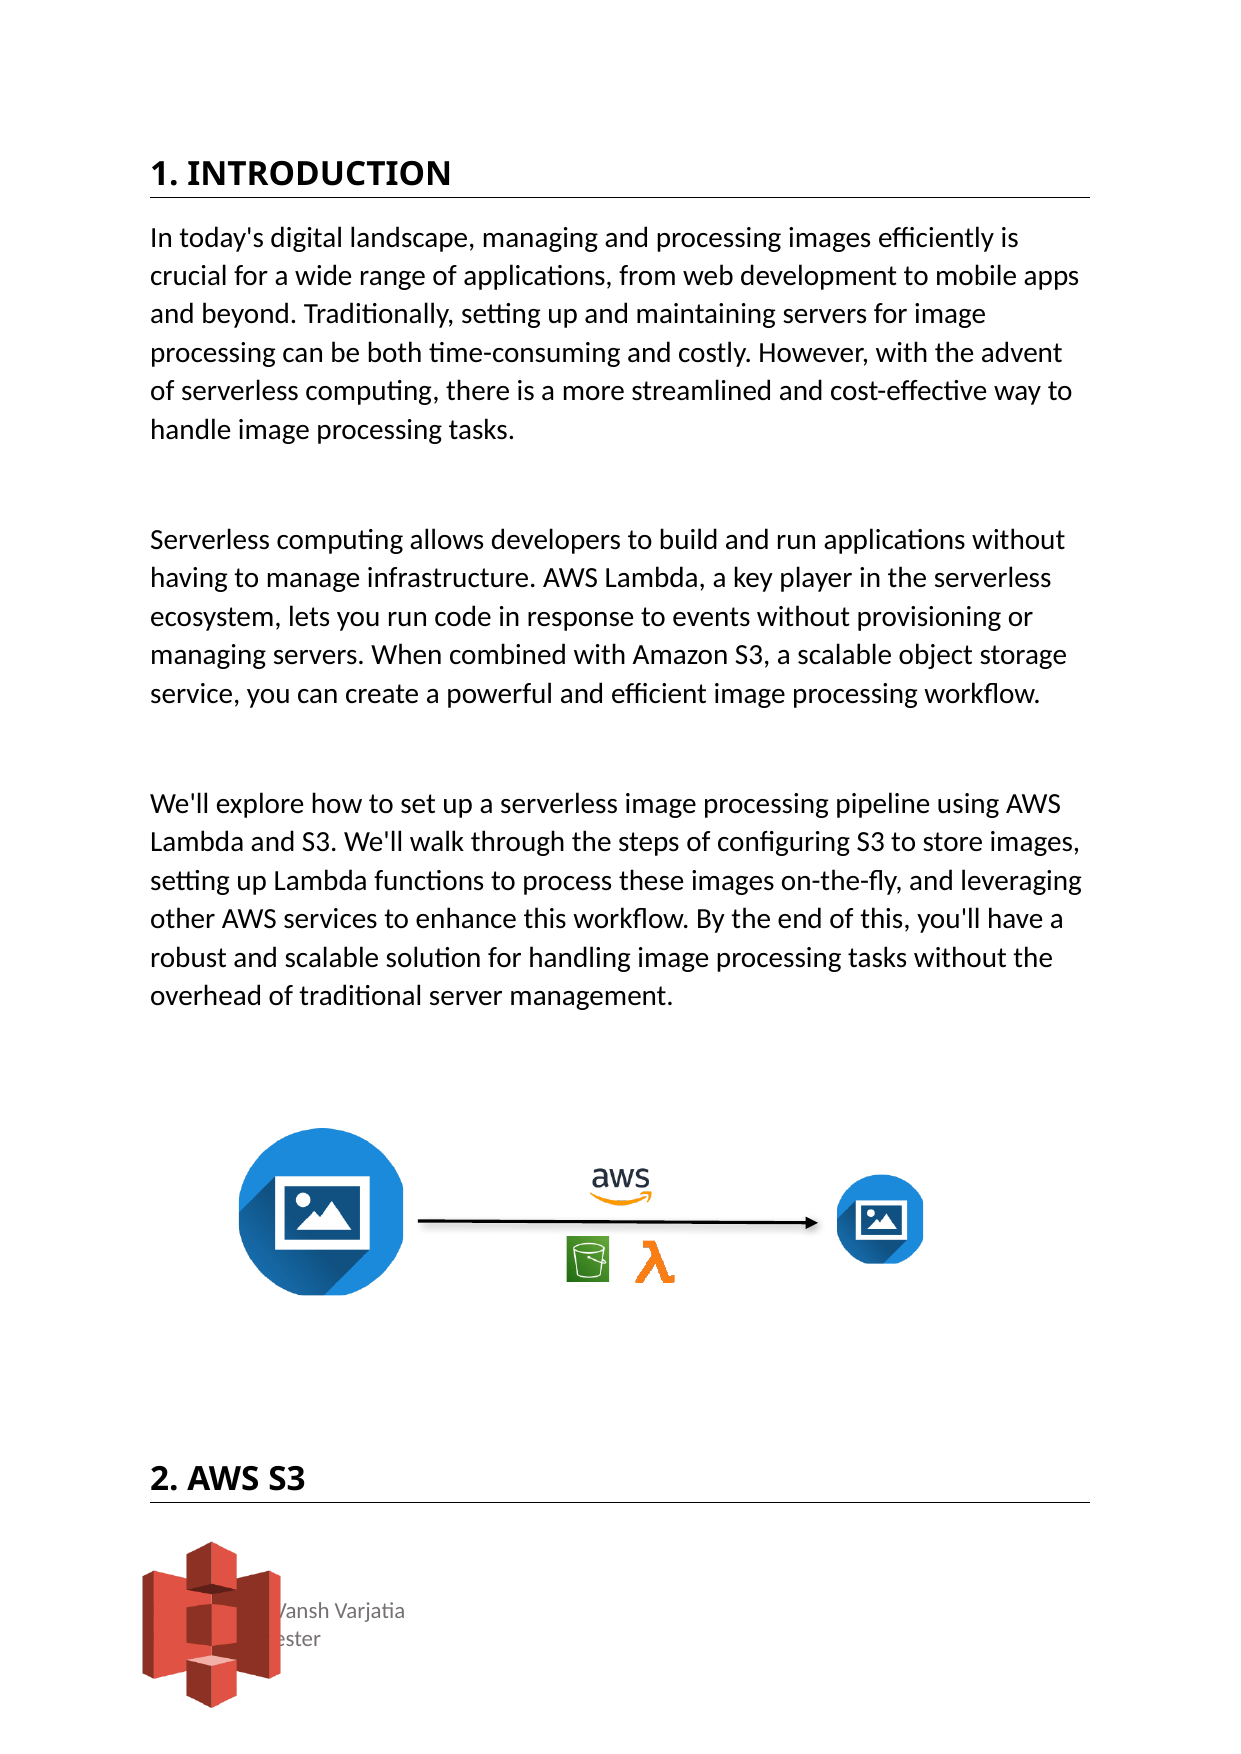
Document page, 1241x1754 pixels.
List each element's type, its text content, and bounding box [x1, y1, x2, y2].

text We'll explore how to set up a serverless image processing pipeline using AWS Lambda and S3. We'll walk through the steps of configuring S3 to store images, setting up Lambda functions to process these images on-the-fly, and leveraging other AWS services to enhance this workflow. By the end of this, you'll have a robust and scalable solution for handling image processing tasks without the overhead of traditional server management. [150, 785, 1090, 1013]
picture [585, 1159, 654, 1213]
text 2. AWS S3 [150, 1454, 1090, 1502]
picture [835, 1174, 923, 1262]
picture [565, 1236, 609, 1280]
text Serverless computing allows developers to build and run applications without having to manage infrastructure. AWS Lambda, a key player in the serverless ecosystem, lets you run code in response to events without provisioning or managing servers. When combined with Amazon S3, a scalable object storage service, you can create a powerful and efficient image processing workflow. [150, 521, 1090, 711]
text In today's digital landscape, managing and processing images efficiently is crucial for a wide range of applications, from web development to mobile apps and beyond. Traditionally, setting up and maintaining servers for image processing can be both time-consuming and costly. However, with the advent of serverless computing, there is a more streamlined and cost-effective way to handle image processing tasks. [150, 219, 1090, 447]
picture [132, 1534, 293, 1713]
picture [237, 1128, 403, 1294]
text 1. INTRODUCTION [150, 150, 1090, 197]
picture [633, 1240, 674, 1282]
